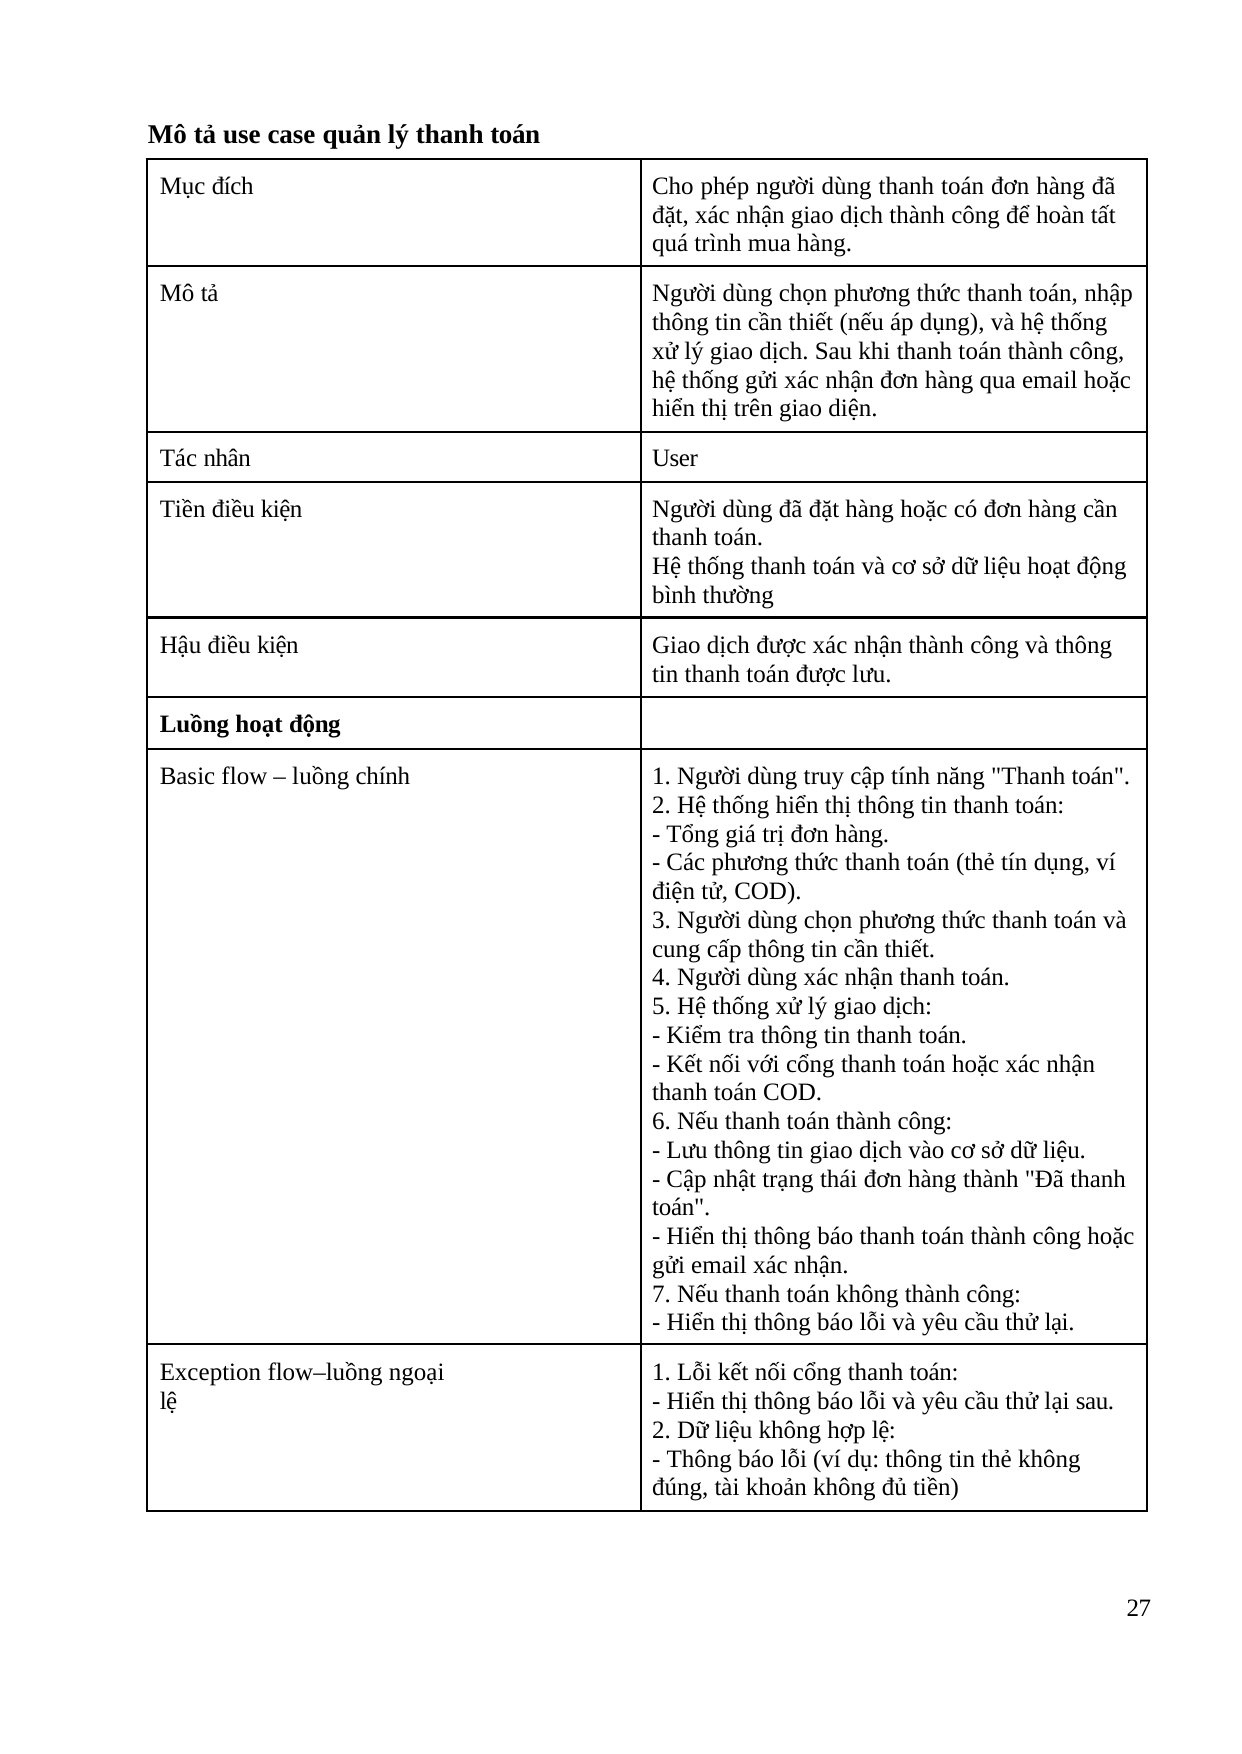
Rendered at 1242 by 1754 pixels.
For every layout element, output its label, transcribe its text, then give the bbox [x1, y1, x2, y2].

table_cell Người dùng truy cập tính năng "Thanh toán". Hệ thống hiển thị thông tin thanh toán: Tổng giá trị đơn hàng. Các phương thức thanh toán (thẻ tín dụng, ví điện tử, COD). Người dùng chọn phương thức thanh toán và cung cấp thông tin cần thiết. Người dùng xác nhận thanh toán. Hệ thống xử lý giao dịch: Kiểm tra thông tin thanh toán. Kết nối với cổng thanh toán hoặc xác nhận thanh toán COD. Nếu thanh toán thành công: Lưu thông tin giao dịch vào cơ sở dữ liệu. Cập nhật trạng thái đơn hàng thành "Đã thanh toán". Hiển thị thông báo thanh toán thành công hoặc gửi email xác nhận. 7. Nếu thanh toán không thành công: - Hiển thị thông báo lỗi và yêu cầu thử lại. [642, 750, 1146, 1343]
table_cell Luồng hoạt động [148, 698, 640, 747]
table_cell Hậu điều kiện [148, 619, 640, 696]
table_cell User [642, 433, 1146, 481]
table_cell Tiền điều kiện [148, 483, 640, 616]
table_cell Tác nhân [148, 433, 640, 481]
text Mô tả use case quản lý thanh toán [148, 118, 1242, 149]
table_cell [642, 698, 1146, 747]
table_cell 1. Lỗi kết nối cổng thanh toán: - Hiển thị thông báo lỗi và yêu cầu thử lại sau. 2. Dữ liệu không hợp lệ: - Thông báo lỗi (ví dụ: thông tin thẻ không đúng, tài khoản không đủ tiền) [642, 1345, 1146, 1510]
table_header Cho phép người dùng thanh toán đơn hàng đã đặt, xác nhận giao dịch thành công để hoàn tất quá trình mua hàng. [642, 160, 1146, 264]
table_cell Người dùng đã đặt hàng hoặc có đơn hàng cần thanh toán. Hệ thống thanh toán và cơ sở dữ liệu hoạt động bình thường [642, 483, 1146, 616]
table_cell Mô tả [148, 267, 640, 431]
table_header Mục đích [148, 160, 640, 264]
table_cell Giao dịch được xác nhận thành công và thông tin thanh toán được lưu. [642, 619, 1146, 696]
table_cell Người dùng chọn phương thức thanh toán, nhập thông tin cần thiết (nếu áp dụng), và hệ thống xử lý giao dịch. Sau khi thanh toán thành công, hệ thống gửi xác nhận đơn hàng qua email hoặc hiển thị trên giao diện. [642, 267, 1146, 431]
table_cell Basic flow – luồng chính [148, 750, 640, 1343]
table_cell Exception flow–luồng ngoại lệ [148, 1345, 640, 1510]
